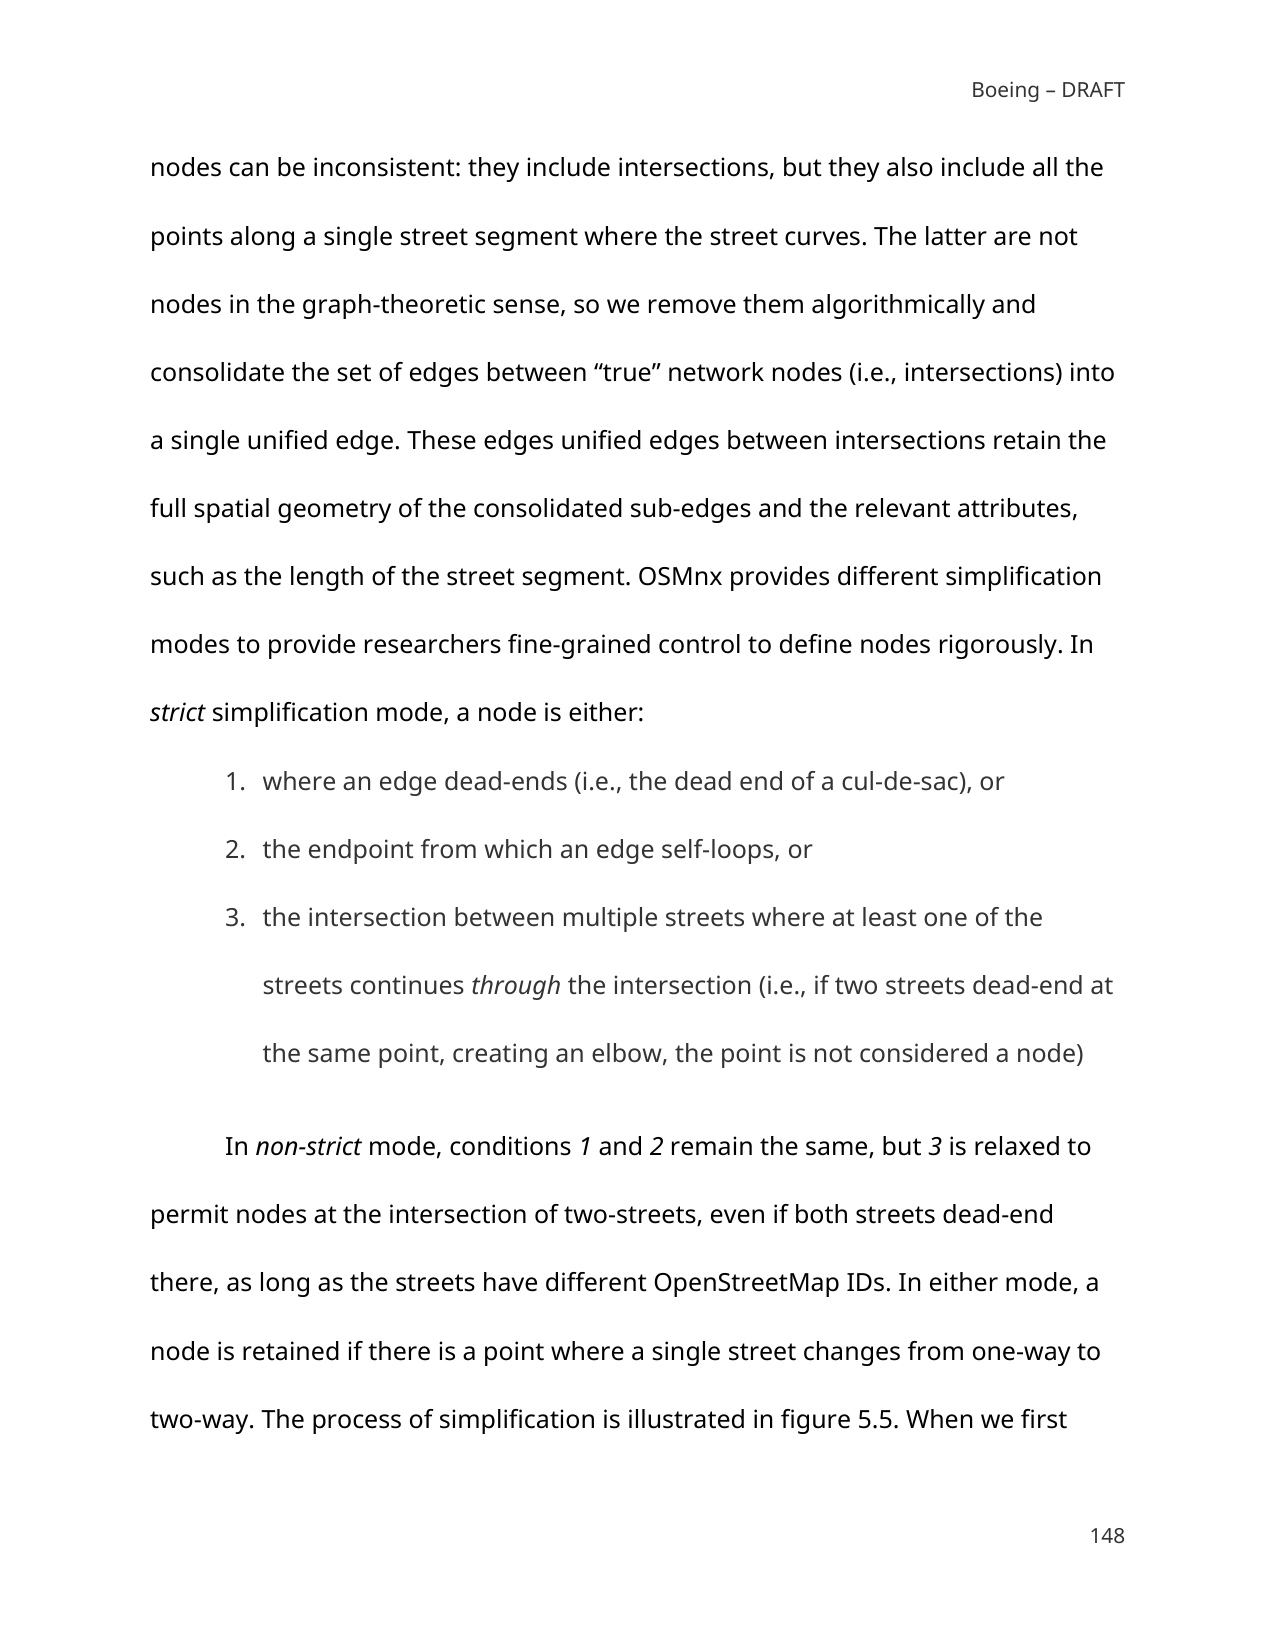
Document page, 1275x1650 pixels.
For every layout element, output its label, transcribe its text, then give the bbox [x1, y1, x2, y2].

list the endpoint from which an edge self-loops, or [225, 831, 1125, 865]
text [150, 150, 1125, 729]
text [150, 1129, 1125, 1435]
list where an edge dead-ends (i.e., the dead end of a cul-de-sac), or [225, 763, 1125, 797]
list the intersection between multiple streets where at least one of the streets continues through the intersection (i.e., if two streets dead-end at the same point, creating an elbow, the point is not considered a node) [225, 899, 1125, 1070]
